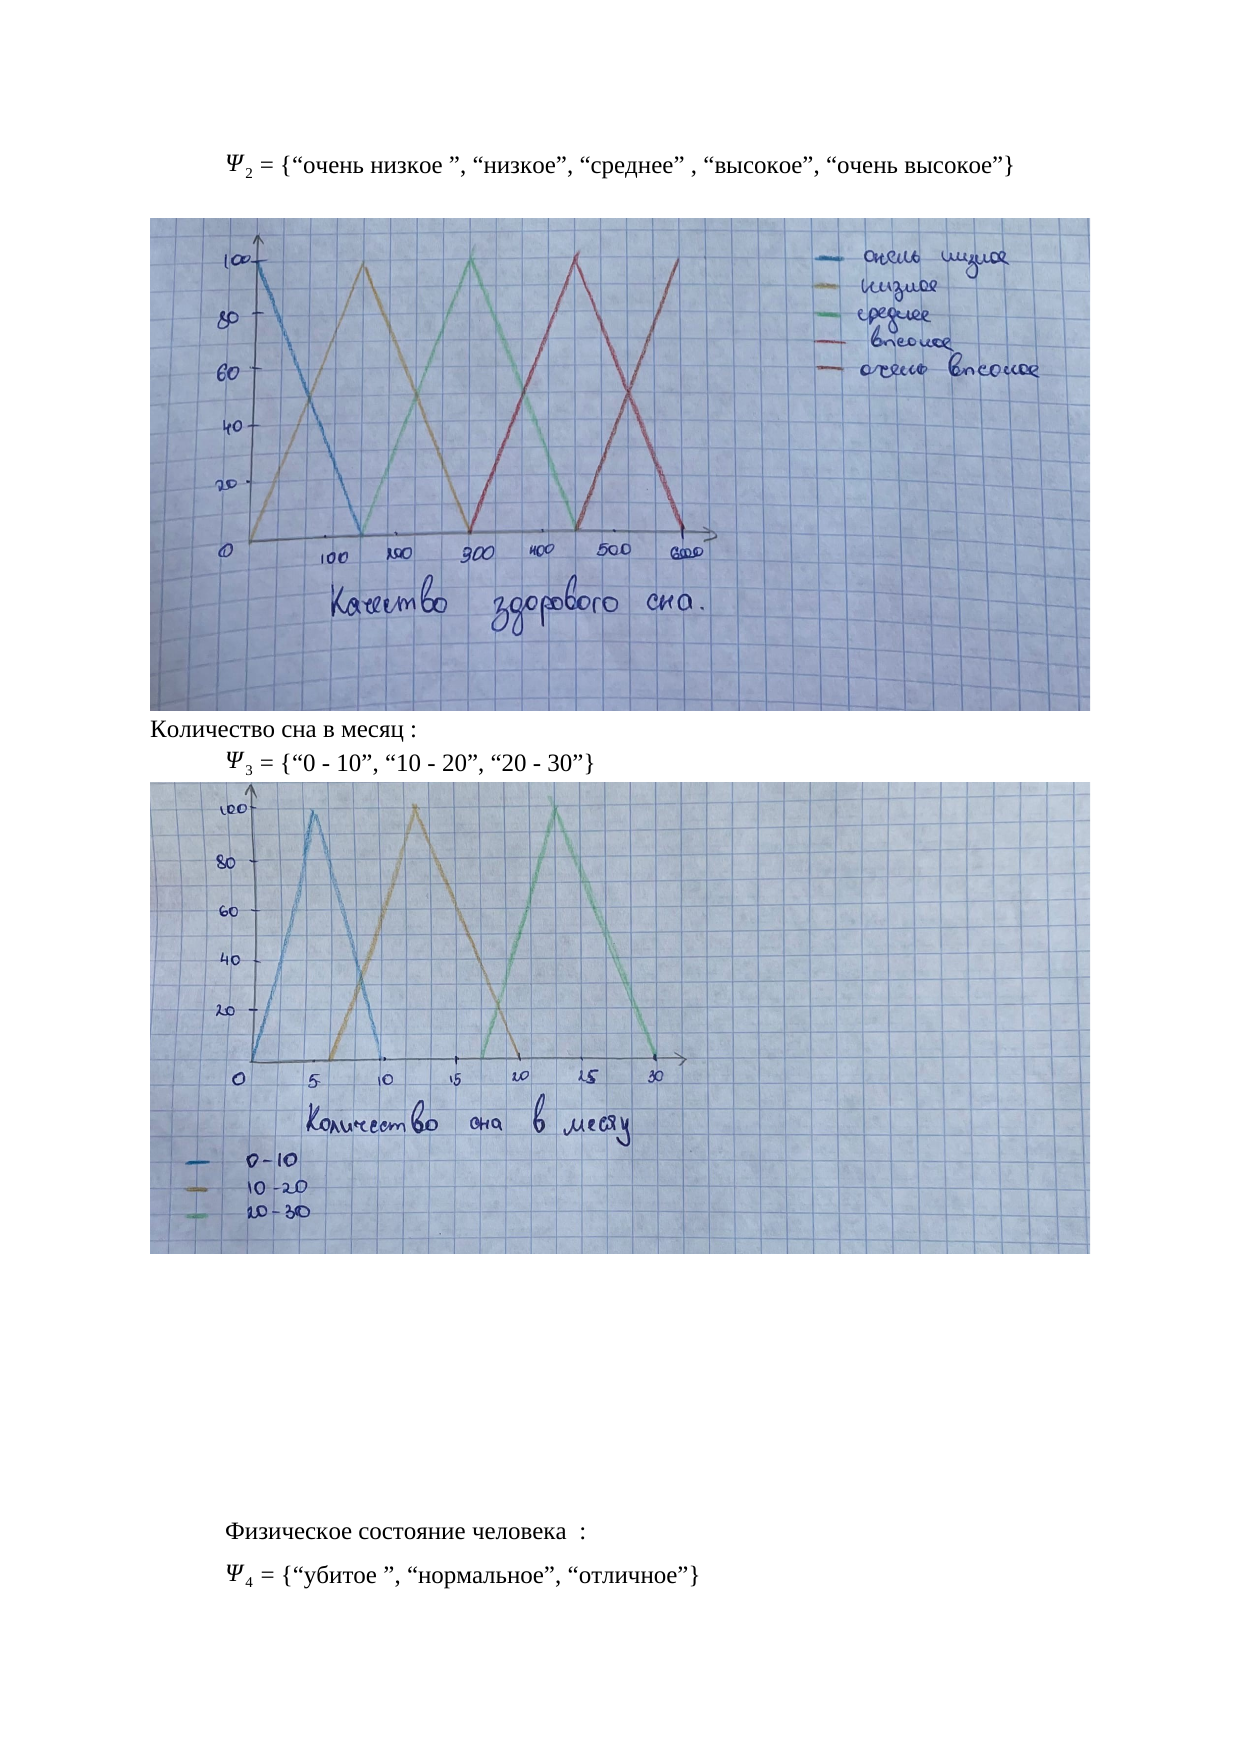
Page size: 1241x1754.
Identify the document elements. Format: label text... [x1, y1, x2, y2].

text = {“очень низкое ”, “низкое”, “среднее” , “высокое”, “очень высокое”} [225, 150, 1090, 181]
text = {“убитое ”, “нормальное”, “отличное”} [225, 1559, 1090, 1591]
text = {“0 - 10”, “10 - 20”, “20 - 30”} [225, 747, 1090, 778]
text Количество сна в месяц : [150, 714, 1090, 743]
picture [150, 782, 1091, 1254]
picture [150, 218, 1091, 711]
text Физическое состояние человека : [225, 1516, 1090, 1545]
